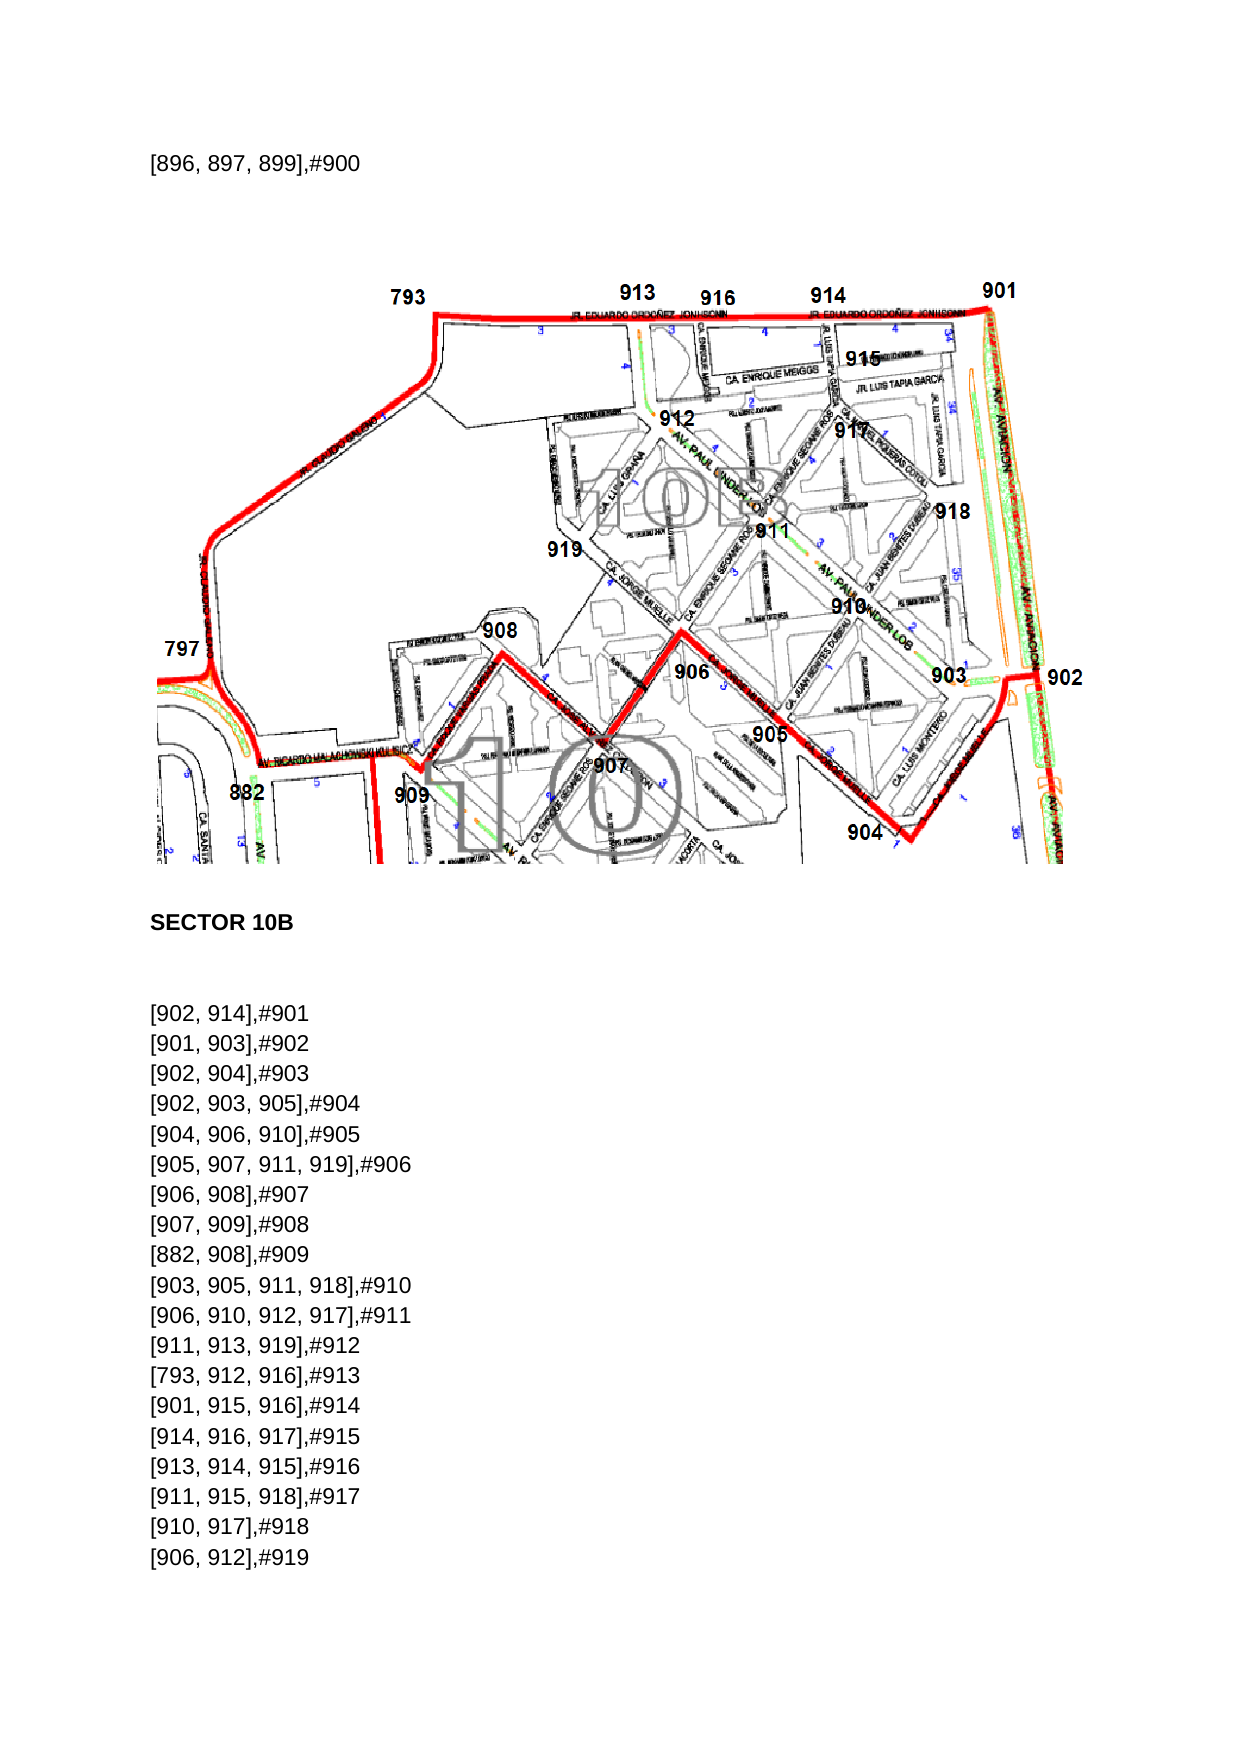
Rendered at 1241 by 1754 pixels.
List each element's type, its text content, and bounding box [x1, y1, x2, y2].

text [911, 915, 918],#917 [150, 1483, 1090, 1509]
text [914, 916, 917],#915 [150, 1423, 1090, 1449]
text [913, 914, 915],#916 [150, 1453, 1090, 1479]
text [911, 913, 919],#912 [150, 1332, 1090, 1358]
text [901, 903],#902 [150, 1030, 1090, 1056]
text [904, 906, 910],#905 [150, 1121, 1090, 1147]
text [902, 903, 905],#904 [150, 1090, 1090, 1117]
text [906, 912],#919 [150, 1543, 1090, 1570]
text [907, 909],#908 [150, 1211, 1090, 1237]
text [882, 908],#909 [150, 1241, 1090, 1268]
text [902, 914],#901 [150, 1000, 1090, 1026]
picture [150, 270, 1091, 875]
text [910, 917],#918 [150, 1513, 1090, 1539]
text [906, 908],#907 [150, 1181, 1090, 1207]
text [901, 915, 916],#914 [150, 1392, 1090, 1419]
text [903, 905, 911, 918],#910 [150, 1272, 1090, 1298]
text [896, 897, 899],#900 [150, 150, 1090, 176]
text [793, 912, 916],#913 [150, 1362, 1090, 1388]
text SECTOR 10B [150, 909, 1090, 935]
text [906, 910, 912, 917],#911 [150, 1302, 1090, 1328]
text [905, 907, 911, 919],#906 [150, 1151, 1090, 1177]
text [902, 904],#903 [150, 1060, 1090, 1086]
